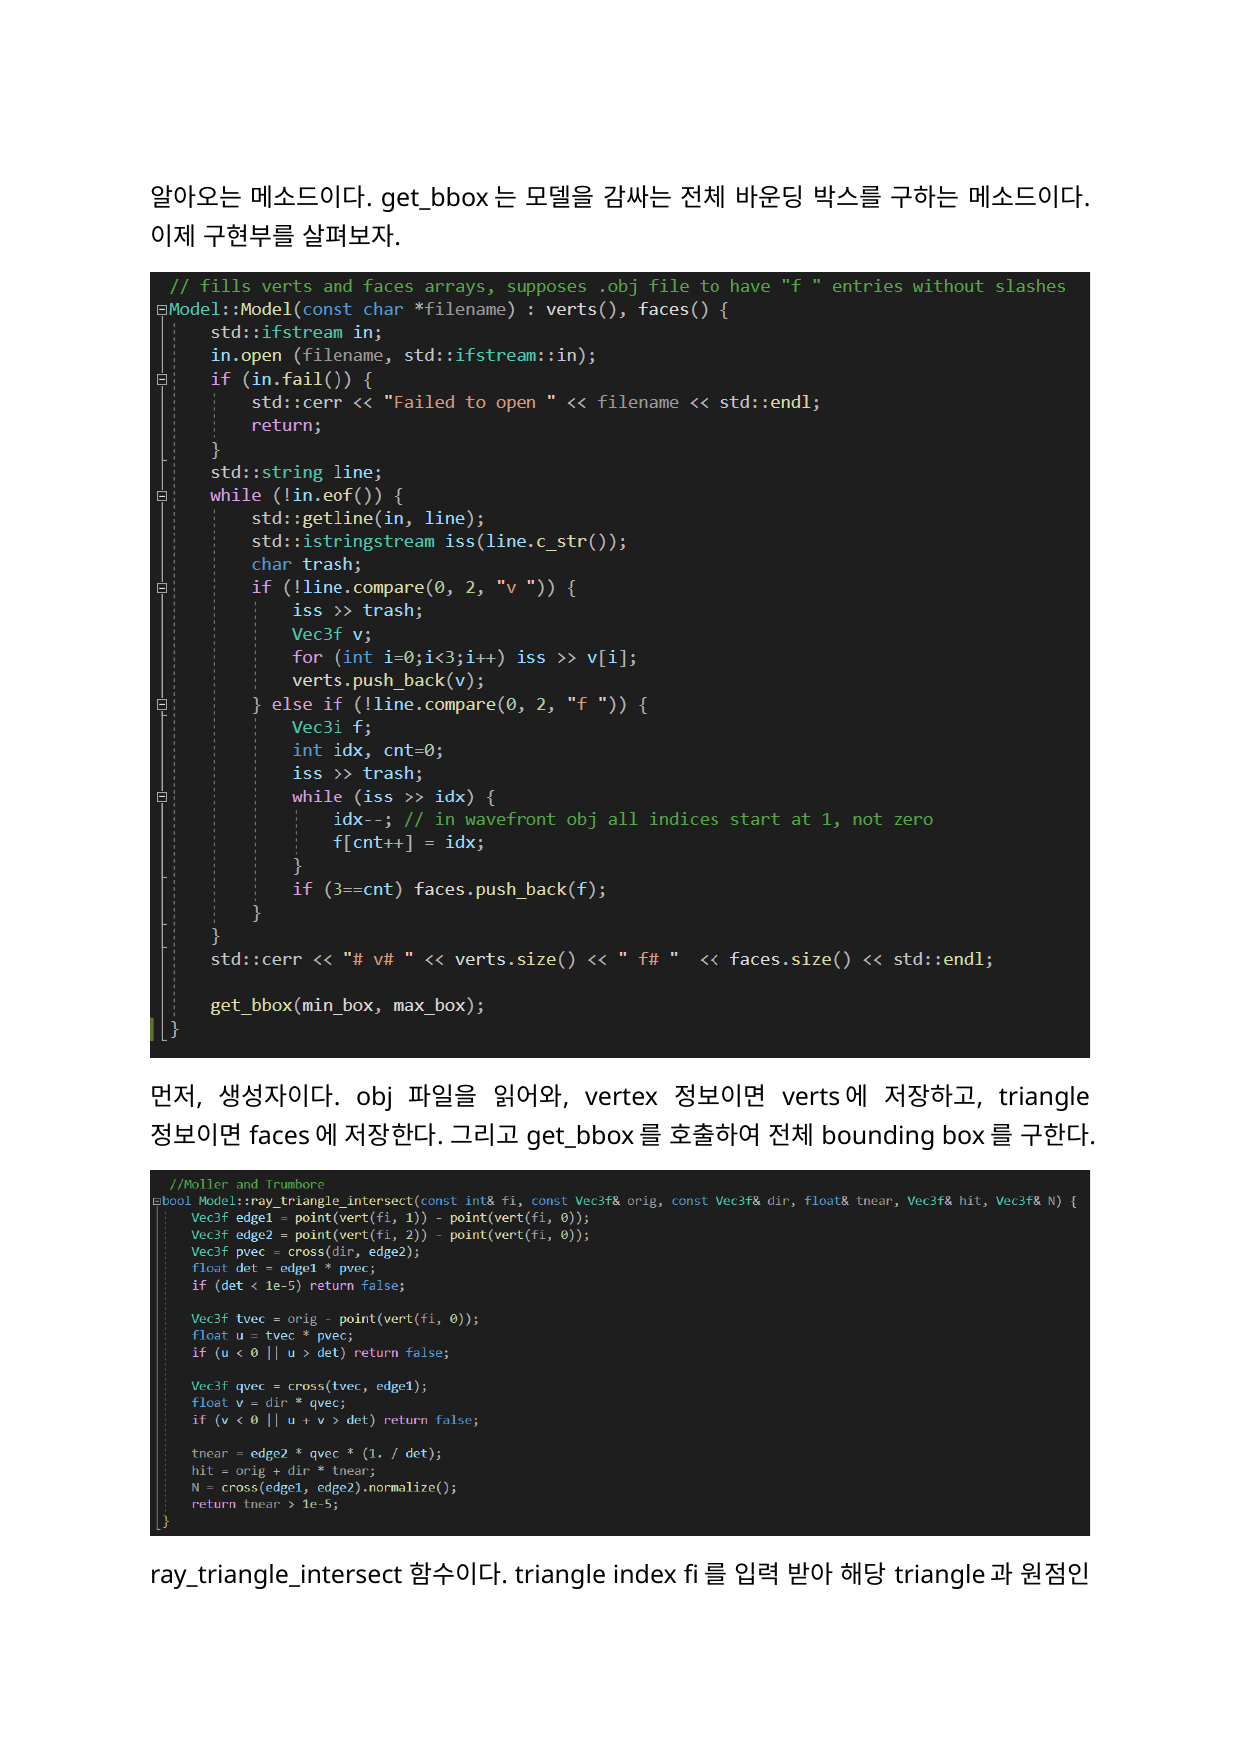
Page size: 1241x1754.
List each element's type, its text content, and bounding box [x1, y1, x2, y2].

picture [150, 272, 1091, 1058]
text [150, 1554, 1090, 1591]
text 먼저, 생성자이다. obj 파일을 읽어와, vertex 정보이면 verts에 저장하고, triangle 정보이면 faces에 저장한다. 그리고 get_bbox를 호출하여 전체 bounding box를 구한다. [150, 1076, 1090, 1151]
picture [150, 1170, 1091, 1536]
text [150, 177, 1090, 252]
